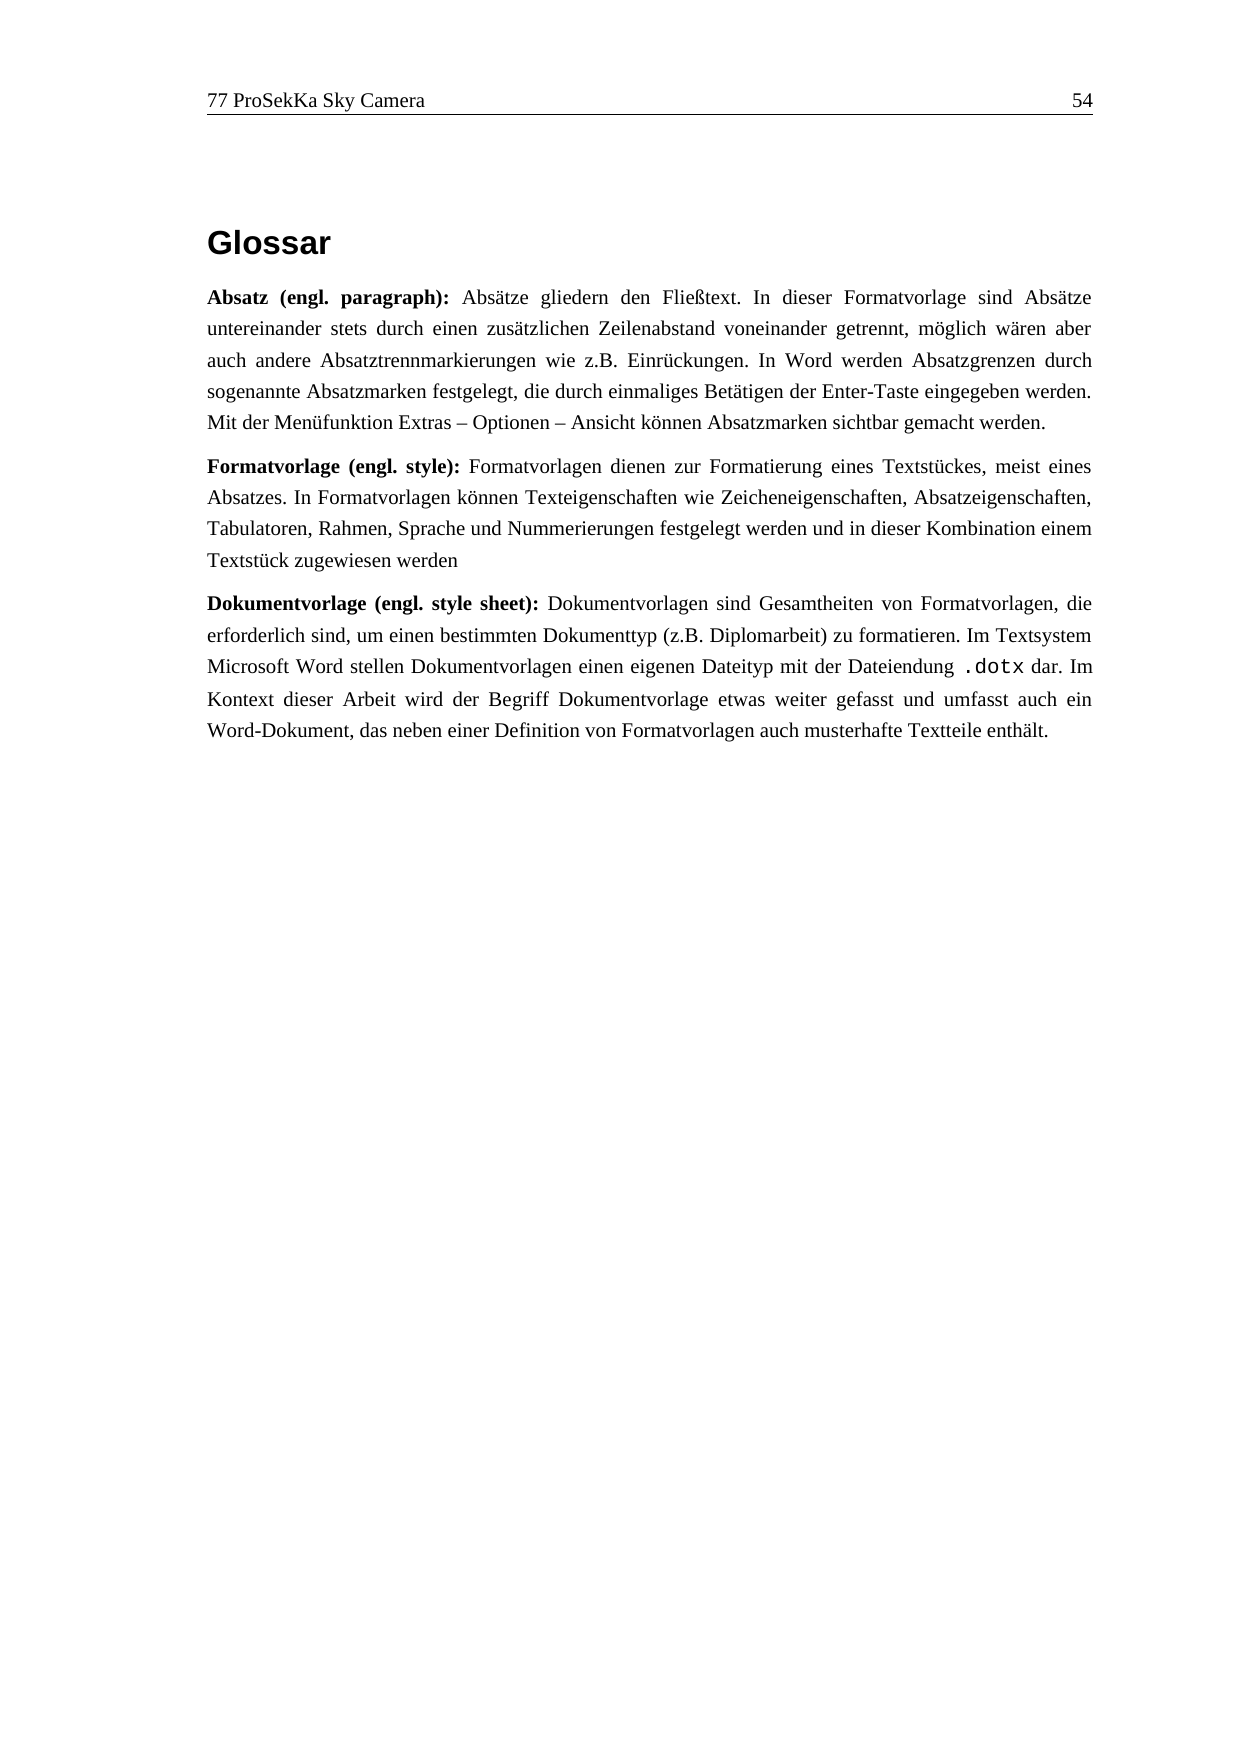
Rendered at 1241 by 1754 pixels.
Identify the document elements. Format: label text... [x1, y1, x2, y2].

text Absatz (engl. paragraph): Absätze gliedern den Fließtext. In dieser Formatvorlage sind Absätze untereinander stets durch einen zusätzlichen Zeilenabstand voneinander getrennt, möglich wären aber auch andere Absatztrennmarkierungen wie z.B. Einrückungen. In Word werden Absatzgrenzen durch sogenannte Absatzmarken festgelegt, die durch einmaliges Betätigen der Enter-Taste eingegeben werden. Mit der Menüfunktion Extras – Optionen – Ansicht können Absatzmarken sichtbar gemacht werden. [207, 285, 1093, 434]
text Dokumentvorlage (engl. style sheet): Dokumentvorlagen sind Gesamtheiten von Formatvorlagen, die erforderlich sind, um einen bestimmten Dokumenttyp (z.B. Diplomarbeit) zu formatieren. Im Textsystem Microsoft Word stellen Dokumentvorlagen einen eigenen Dateityp mit der Dateiendung .dotx dar. Im Kontext dieser Arbeit wird der Begriff Dokumentvorlage etwas weiter gefasst und umfasst auch ein Word-Dokument, das neben einer Definition von Formatvorlagen auch musterhafte Textteile enthält. [207, 591, 1093, 742]
text Formatvorlage (engl. style): Formatvorlagen dienen zur Formatierung eines Textstückes, meist eines Absatzes. In Formatvorlagen können Texteigenschaften wie Zeicheneigenschaften, Absatzeigenschaften, Tabulatoren, Rahmen, Sprache und Nummerierungen festgelegt werden und in dieser Kombination einem Textstück zugewiesen werden [207, 454, 1093, 572]
subtitle Glossar [207, 223, 1093, 261]
